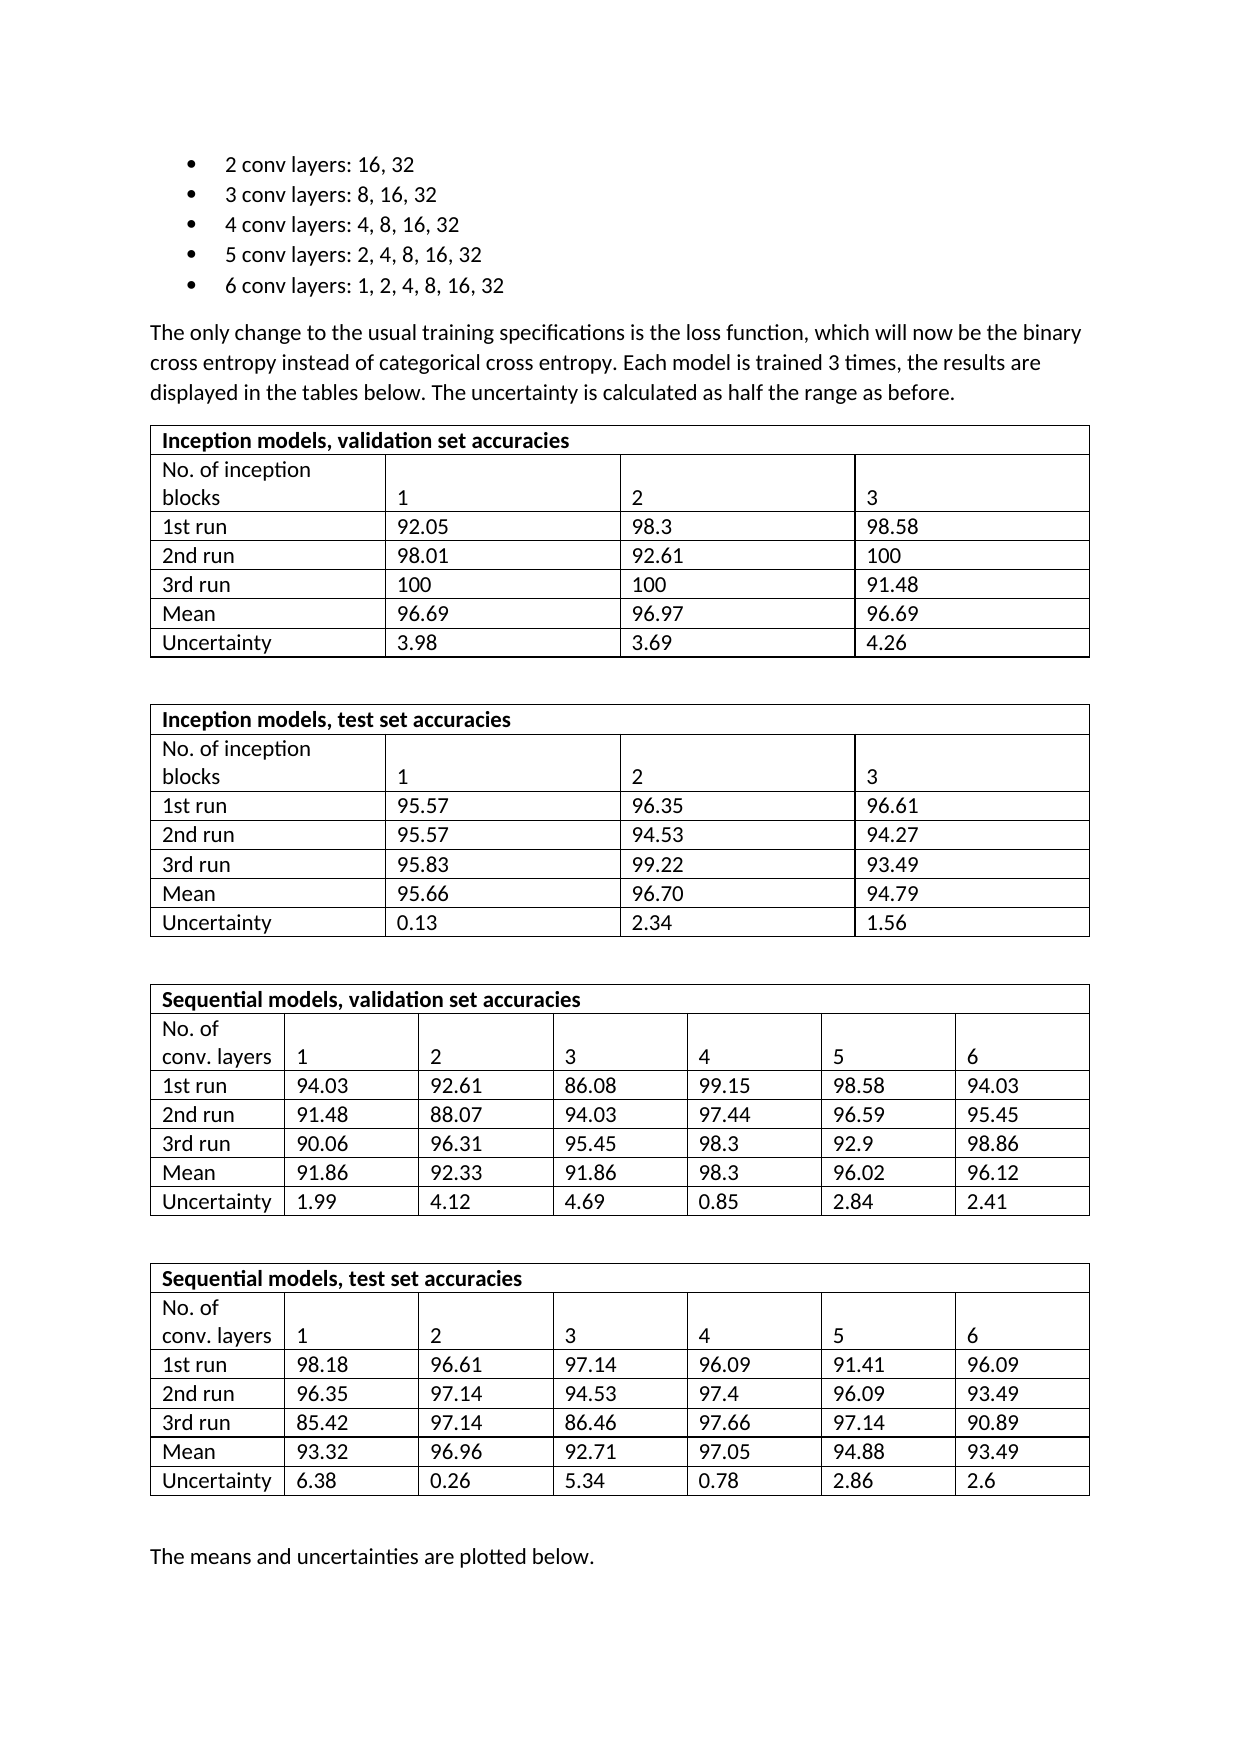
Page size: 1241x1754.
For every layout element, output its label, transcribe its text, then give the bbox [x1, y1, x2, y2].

table_cell Mean [151, 879, 385, 907]
table_cell 0.26 [419, 1467, 553, 1494]
table_cell 96.61 [419, 1350, 553, 1378]
table_cell 2 [621, 455, 854, 511]
table_cell 97.14 [822, 1409, 955, 1436]
table_cell 3.69 [621, 629, 854, 656]
table_cell 90.89 [956, 1409, 1089, 1436]
table_cell 100 [856, 541, 1089, 569]
table_cell 94.03 [956, 1071, 1089, 1099]
table_cell 95.66 [386, 879, 620, 907]
table_cell 96.09 [688, 1350, 821, 1378]
table_cell 98.58 [822, 1071, 955, 1099]
table_cell 1.99 [285, 1187, 418, 1215]
table_cell Uncertainty [151, 908, 385, 936]
table_cell 96.09 [822, 1379, 955, 1407]
table_cell 98.3 [688, 1129, 821, 1157]
table_cell 0.13 [386, 908, 620, 936]
table_cell 1st run [151, 1071, 284, 1099]
table_cell 0.85 [688, 1187, 821, 1215]
table_cell 3rd run [151, 1129, 284, 1157]
table_cell 91.48 [285, 1100, 418, 1128]
table_cell 92.61 [621, 541, 854, 569]
table_cell 95.45 [956, 1100, 1089, 1128]
table_cell No. of inception blocks [151, 455, 385, 511]
table_cell 2.34 [621, 908, 854, 936]
table_cell 92.9 [822, 1129, 955, 1157]
table_cell 95.57 [386, 821, 620, 849]
table_cell 92.61 [419, 1071, 553, 1099]
table_cell 0.78 [688, 1467, 821, 1494]
table_cell 85.42 [285, 1409, 418, 1436]
table_cell 96.59 [822, 1100, 955, 1128]
table_cell 96.70 [621, 879, 854, 907]
table_cell 1 [285, 1293, 418, 1349]
table_cell 2 [621, 735, 854, 791]
table_cell 97.44 [688, 1100, 821, 1128]
table_cell 5 [822, 1014, 955, 1070]
table_cell Uncertainty [151, 1187, 284, 1215]
table_cell 98.3 [688, 1158, 821, 1186]
table_cell 100 [621, 570, 854, 598]
table_cell 95.45 [554, 1129, 687, 1157]
table_cell 93.49 [956, 1379, 1089, 1407]
table_cell 96.96 [419, 1438, 553, 1466]
table_cell 94.03 [285, 1071, 418, 1099]
table_cell 96.31 [419, 1129, 553, 1157]
text The only change to the usual training specifications is the loss function, which will now be the binary cross entropy instead of categorical cross entropy. Each model is trained 3 times, the results are displayed in the tables below. The uncertainty is calculated as half the range as before. [150, 318, 1090, 406]
table_cell 6 [956, 1293, 1089, 1349]
table_cell 4 [688, 1293, 821, 1349]
table_cell 1st run [151, 1350, 284, 1378]
table_cell Uncertainty [151, 629, 385, 656]
table_cell 4.26 [856, 629, 1089, 656]
table_header Sequential models, validation set accuracies [151, 985, 1089, 1013]
table_cell 86.08 [554, 1071, 687, 1099]
table_cell 1 [285, 1014, 418, 1070]
table_cell 3rd run [151, 850, 385, 878]
list 6 conv layers: 1, 2, 4, 8, 16, 32 [187, 271, 1090, 299]
table_cell 97.05 [688, 1438, 821, 1466]
table_cell 96.97 [621, 599, 854, 627]
table_cell 2 [419, 1014, 553, 1070]
table_cell 94.53 [621, 821, 854, 849]
list 3 conv layers: 8, 16, 32 [187, 180, 1090, 208]
table_cell Mean [151, 1438, 284, 1466]
table_cell 94.79 [856, 879, 1089, 907]
table_cell 99.15 [688, 1071, 821, 1099]
table_cell 92.05 [386, 512, 620, 540]
table_cell Mean [151, 1158, 284, 1186]
table_cell 94.27 [856, 821, 1089, 849]
table_cell 3 [856, 735, 1089, 791]
table_cell 96.61 [856, 792, 1089, 819]
table_cell 4.69 [554, 1187, 687, 1215]
table_cell 88.07 [419, 1100, 553, 1128]
table_header Inception models, test set accuracies [151, 705, 1089, 733]
table_cell 4.12 [419, 1187, 553, 1215]
table_cell 2.86 [822, 1467, 955, 1494]
table_cell 98.86 [956, 1129, 1089, 1157]
table_cell 96.35 [285, 1379, 418, 1407]
table_cell 99.22 [621, 850, 854, 878]
table_cell 93.32 [285, 1438, 418, 1466]
table_cell 3 [554, 1293, 687, 1349]
table_header Sequential models, test set accuracies [151, 1264, 1089, 1292]
table_cell 2nd run [151, 541, 385, 569]
table_cell 93.49 [856, 850, 1089, 878]
table_cell 91.41 [822, 1350, 955, 1378]
table_cell 93.49 [956, 1438, 1089, 1466]
table_cell 97.14 [554, 1350, 687, 1378]
table_cell 94.88 [822, 1438, 955, 1466]
table_cell 95.83 [386, 850, 620, 878]
table_cell 97.14 [419, 1379, 553, 1407]
table_cell 98.18 [285, 1350, 418, 1378]
text The means and uncertainties are plotted below. [150, 1542, 1090, 1571]
table_cell 97.14 [419, 1409, 553, 1436]
table_cell 6 [956, 1014, 1089, 1070]
table_cell 94.03 [554, 1100, 687, 1128]
list 2 conv layers: 16, 32 [187, 150, 1090, 178]
table_cell 96.35 [621, 792, 854, 819]
table_cell Mean [151, 599, 385, 627]
table_cell 96.02 [822, 1158, 955, 1186]
table_cell 3rd run [151, 570, 385, 598]
table_cell 3rd run [151, 1409, 284, 1436]
table_cell 2 [419, 1293, 553, 1349]
table_cell 2.84 [822, 1187, 955, 1215]
list 4 conv layers: 4, 8, 16, 32 [187, 210, 1090, 238]
table_cell 2nd run [151, 1379, 284, 1407]
table_cell 95.57 [386, 792, 620, 819]
table_cell 1st run [151, 792, 385, 819]
table_cell 92.33 [419, 1158, 553, 1186]
table_header Inception models, validation set accuracies [151, 426, 1089, 454]
table_cell 98.58 [856, 512, 1089, 540]
table_cell 91.48 [856, 570, 1089, 598]
table_cell 96.09 [956, 1350, 1089, 1378]
table_cell 5.34 [554, 1467, 687, 1494]
table_cell 1 [386, 735, 620, 791]
table_cell 94.53 [554, 1379, 687, 1407]
table_cell 1 [386, 455, 620, 511]
table_cell 2nd run [151, 821, 385, 849]
table_cell 91.86 [554, 1158, 687, 1186]
table_cell 86.46 [554, 1409, 687, 1436]
table_cell 96.69 [856, 599, 1089, 627]
table_cell 100 [386, 570, 620, 598]
table_cell 1st run [151, 512, 385, 540]
table_cell 98.01 [386, 541, 620, 569]
table_cell No. of conv. layers [151, 1293, 284, 1349]
table_cell 2nd run [151, 1100, 284, 1128]
table_cell 1.56 [856, 908, 1089, 936]
table_cell 91.86 [285, 1158, 418, 1186]
table_cell 96.12 [956, 1158, 1089, 1186]
table_cell 4 [688, 1014, 821, 1070]
table_cell 2.41 [956, 1187, 1089, 1215]
table_cell 96.69 [386, 599, 620, 627]
table_cell 2.6 [956, 1467, 1089, 1494]
table_cell 98.3 [621, 512, 854, 540]
table_cell 6.38 [285, 1467, 418, 1494]
table_cell 3 [554, 1014, 687, 1070]
table_cell 5 [822, 1293, 955, 1349]
table_cell 92.71 [554, 1438, 687, 1466]
table_cell No. of inception blocks [151, 735, 385, 791]
table_cell 3.98 [386, 629, 620, 656]
table_cell No. of conv. layers [151, 1014, 284, 1070]
table_cell 97.4 [688, 1379, 821, 1407]
table_cell Uncertainty [151, 1467, 284, 1494]
table_cell 3 [856, 455, 1089, 511]
table_cell 90.06 [285, 1129, 418, 1157]
list 5 conv layers: 2, 4, 8, 16, 32 [187, 241, 1090, 269]
table_cell 97.66 [688, 1409, 821, 1436]
